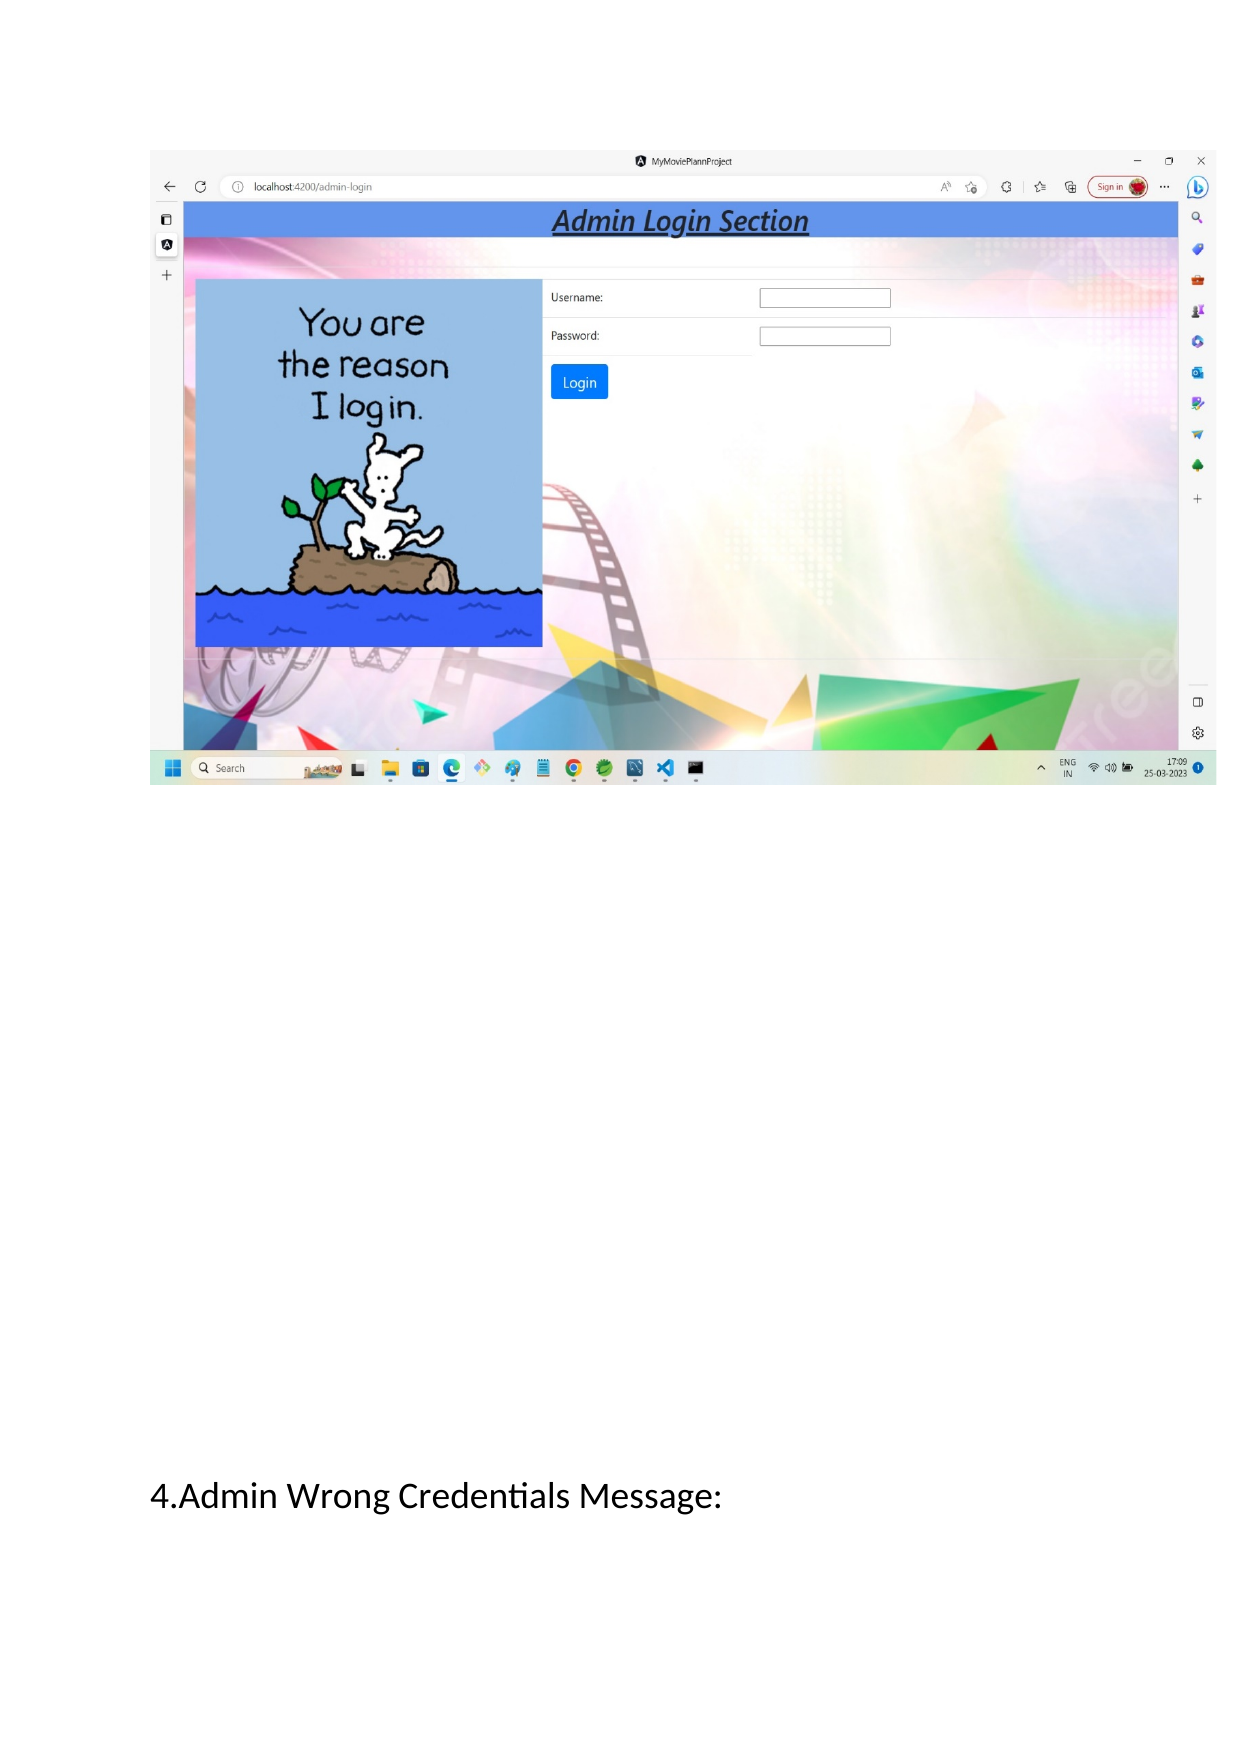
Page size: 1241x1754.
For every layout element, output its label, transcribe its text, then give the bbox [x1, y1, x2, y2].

picture [150, 150, 1217, 785]
text 4.Admin Wrong Credentials Message: [150, 1472, 1090, 1518]
